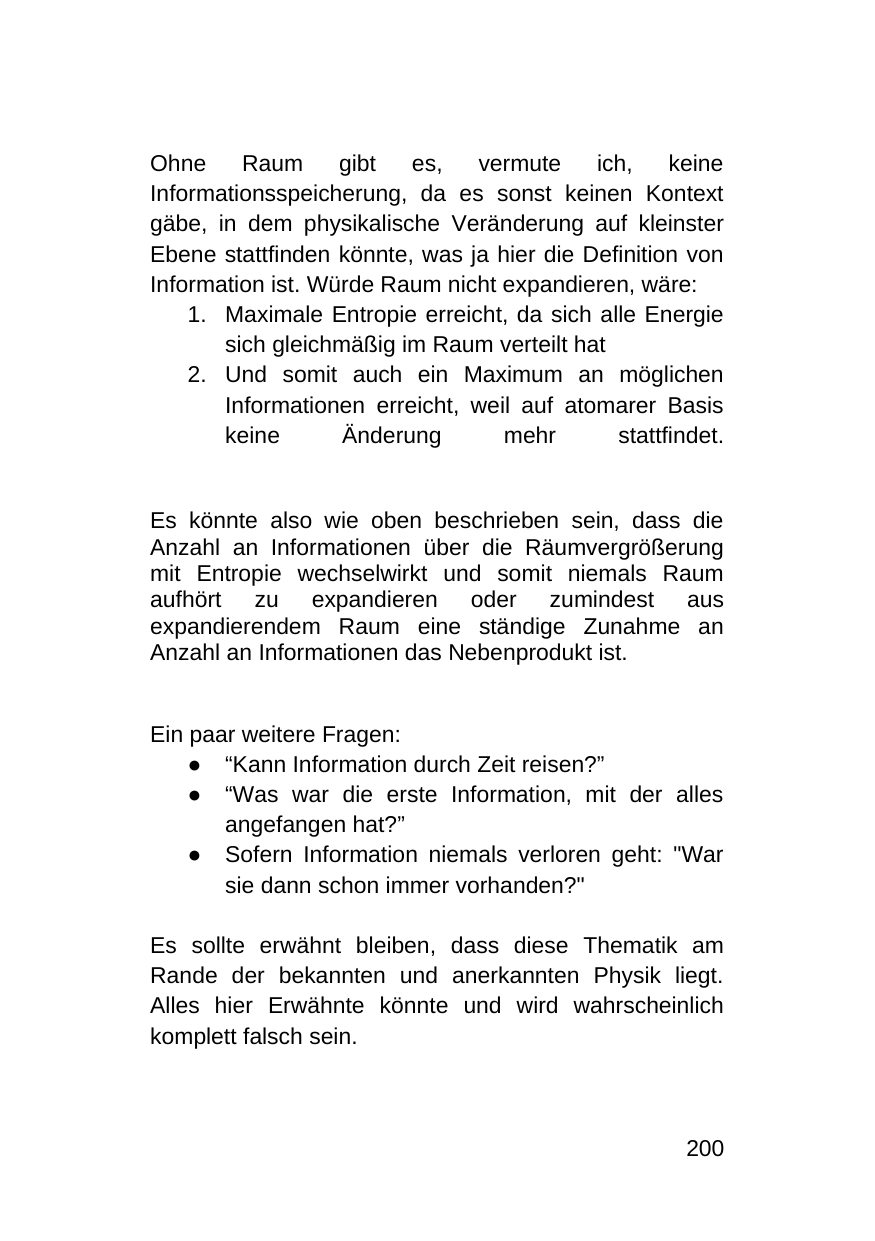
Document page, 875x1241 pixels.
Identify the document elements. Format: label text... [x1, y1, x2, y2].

text Ein paar weitere Fragen: [150, 721, 724, 747]
text Es könnte also wie oben beschrieben sein, dass die Anzahl an Informationen über die Räumvergrößerung mit Entropie wechselwirkt und somit niemals Raum aufhört zu expandieren oder zumindest aus expandierendem Raum eine ständige Zunahme an Anzahl an Informationen das Nebenprodukt ist. [150, 507, 724, 665]
list Maximale Entropie erreicht, da sich alle Energie sich gleichmäßig im Raum verteilt hat [187, 301, 724, 358]
text Ohne Raum gibt es, vermute ich, keine Informationsspeicherung, da es sonst keinen Kontext gäbe, in dem physikalische Veränderung auf kleinster Ebene stattfinden könnte, was ja hier die Definition von Information ist. Würde Raum nicht expandieren, wäre: [150, 150, 724, 297]
list Und somit auch ein Maximum an möglichen Informationen erreicht, weil auf atomarer Basis keine Änderung mehr stattfindet. [187, 361, 724, 478]
list “Was war die erste Information, mit der alles angefangen hat?” [187, 781, 724, 838]
list “Kann Information durch Zeit reisen?” [187, 751, 724, 777]
list Sofern Information niemals verloren geht: "War sie dann schon immer vorhanden?" [187, 841, 724, 898]
text Es sollte erwähnt bleiben, dass diese Thematik am Rande der bekannten und anerkannten Physik liegt. Alles hier Erwähnte könnte und wird wahrscheinlich komplett falsch sein. [150, 932, 724, 1049]
